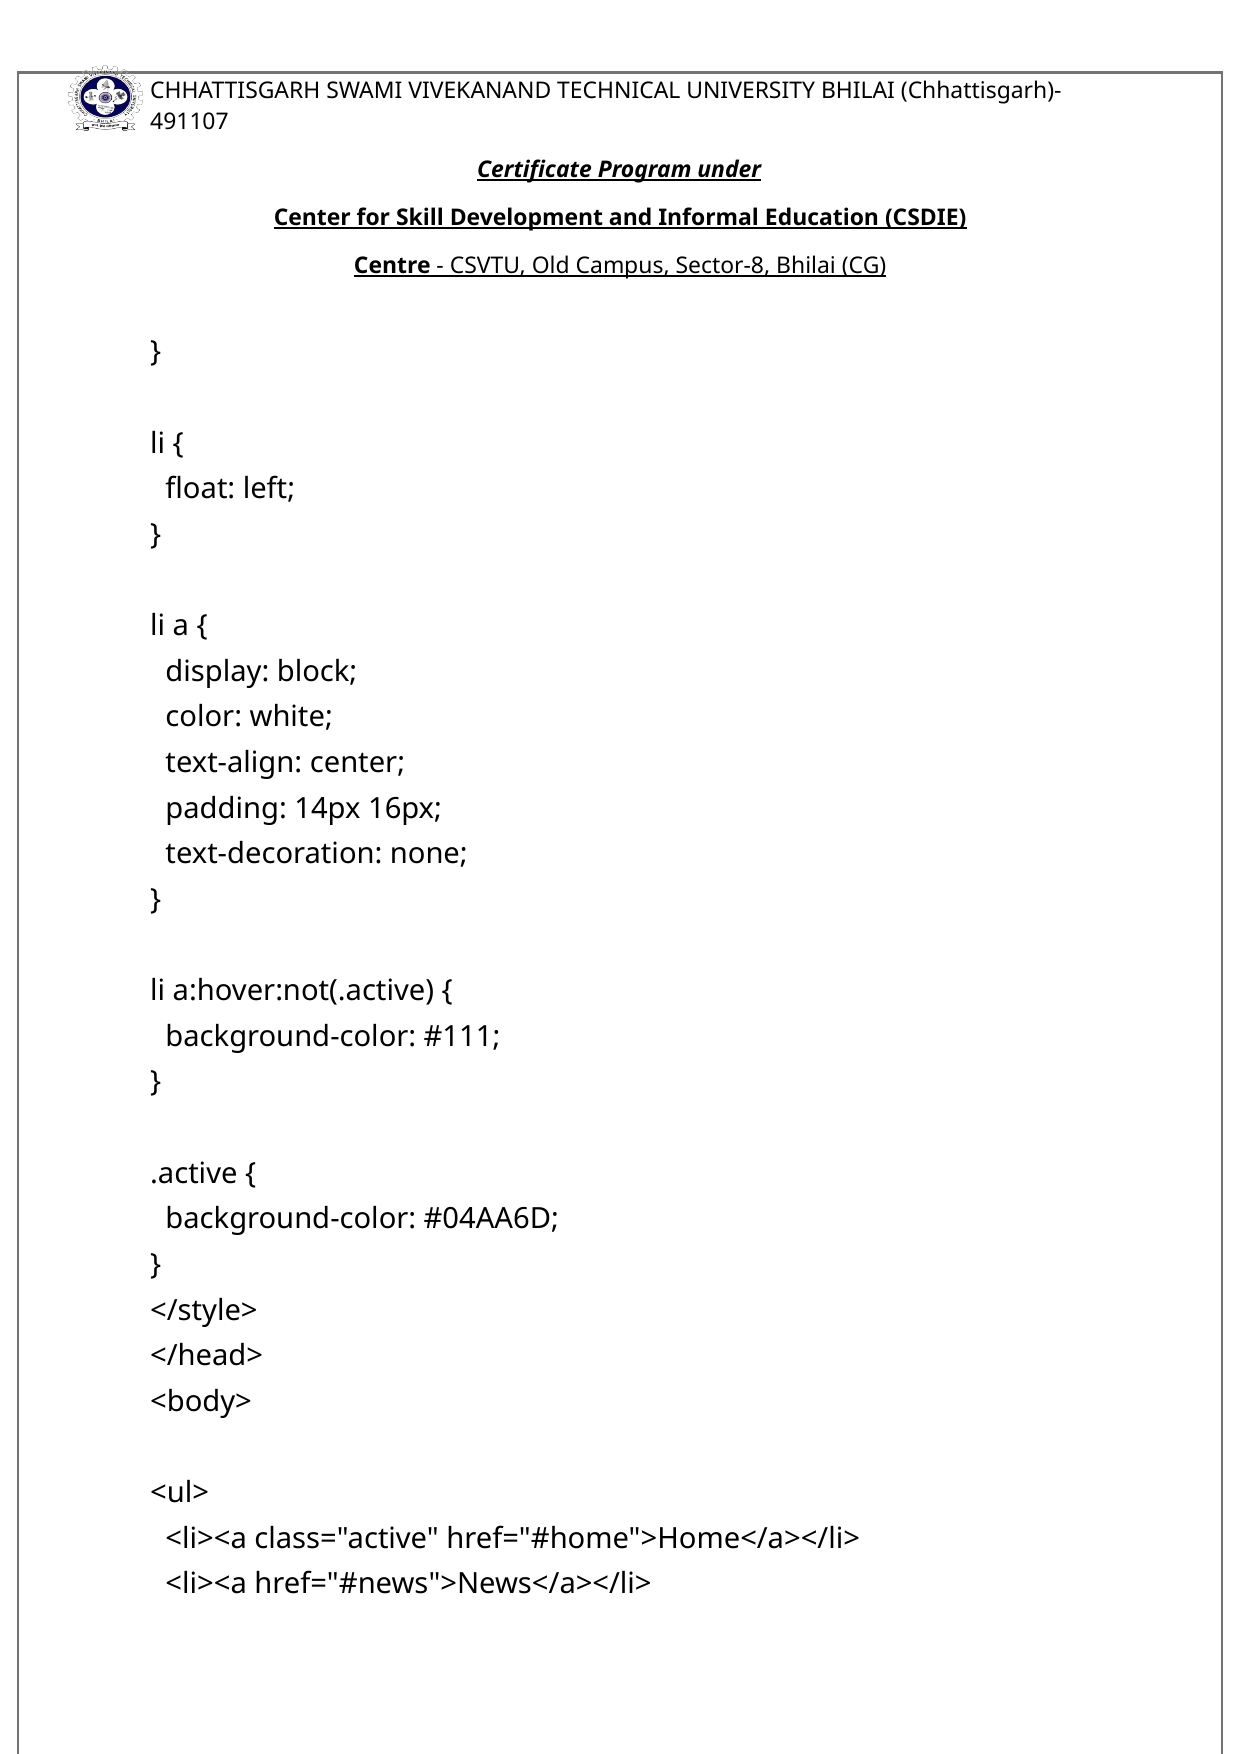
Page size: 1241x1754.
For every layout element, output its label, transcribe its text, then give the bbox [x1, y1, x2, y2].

text text-decoration: none; [150, 833, 1090, 872]
text li a { [150, 604, 1090, 644]
text li { [150, 422, 1090, 462]
text color: white; [150, 696, 1090, 735]
text <ul> [150, 1471, 1090, 1511]
text .active { [150, 1152, 1090, 1192]
text </style> [150, 1289, 1090, 1328]
text li a:hover:not(.active) { [150, 969, 1090, 1009]
text background-color: #04AA6D; [150, 1198, 1090, 1237]
text </head> [150, 1334, 1090, 1374]
text padding: 14px 16px; [150, 787, 1090, 827]
picture [62, 62, 148, 134]
text <body> [150, 1380, 1090, 1420]
text } [150, 878, 1090, 918]
text } [150, 1243, 1090, 1283]
text <li><a href="#news">News</a></li> [150, 1563, 1090, 1602]
text } [150, 331, 1090, 370]
text <li><a class="active" href="#home">Home</a></li> [150, 1517, 1090, 1557]
text display: block; [150, 650, 1090, 690]
text float: left; [150, 468, 1090, 507]
text } [150, 513, 1090, 553]
text background-color: #111; [150, 1015, 1090, 1055]
text text-align: center; [150, 741, 1090, 781]
text } [150, 1061, 1090, 1100]
